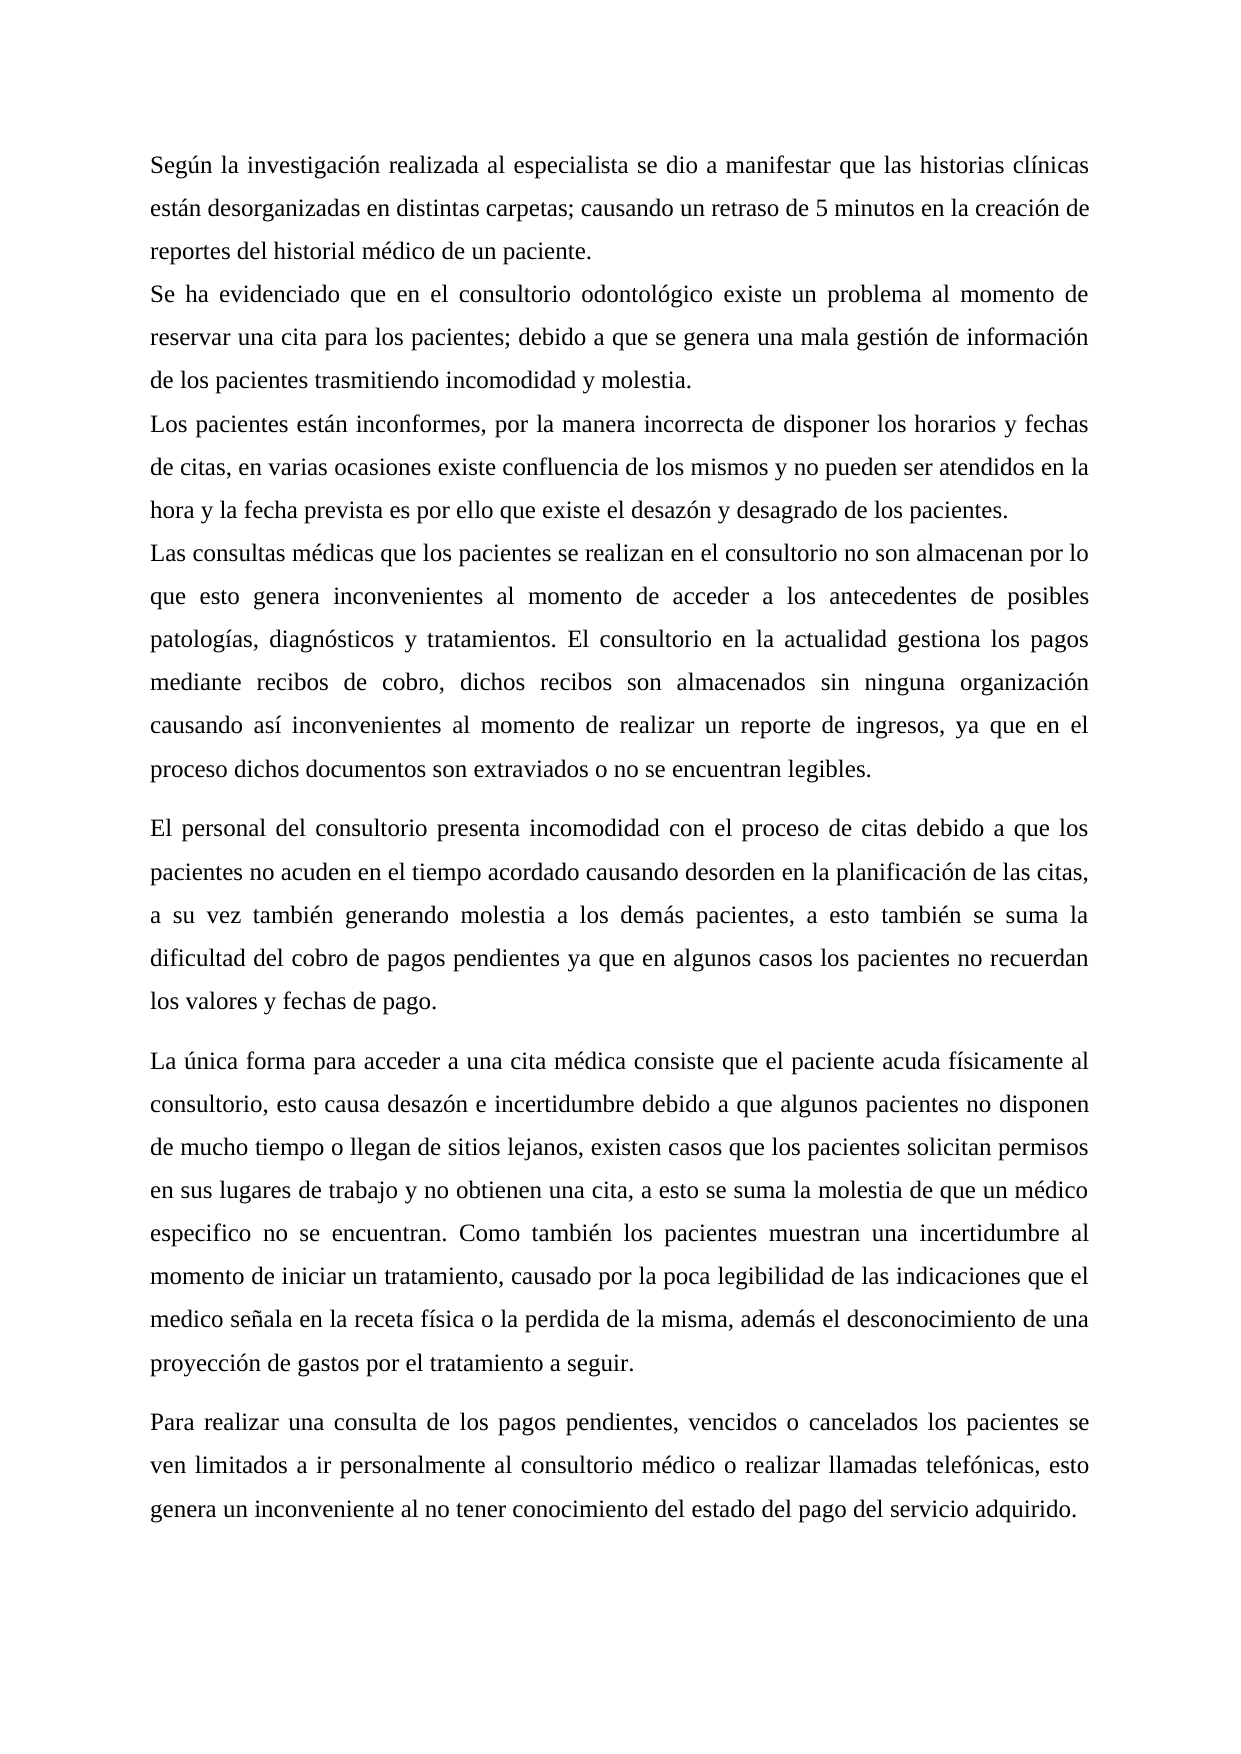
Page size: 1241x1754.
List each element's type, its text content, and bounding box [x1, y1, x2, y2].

text Según la investigación realizada al especialista se dio a manifestar que las historias clínicas están desorganizadas en distintas carpetas; causando un retraso de 5 minutos en la creación de reportes del historial médico de un paciente. [150, 150, 1090, 265]
text El personal del consultorio presenta incomodidad con el proceso de citas debido a que los pacientes no acuden en el tiempo acordado causando desorden en la planificación de las citas, a su vez también generando molestia a los demás pacientes, a esto también se suma la dificultad del cobro de pagos pendientes ya que en algunos casos los pacientes no recuerdan los valores y fechas de pago. [150, 813, 1090, 1015]
text Los pacientes están inconformes, por la manera incorrecta de disponer los horarios y fechas de citas, en varias ocasiones existe confluencia de los mismos y no pueden ser atendidos en la hora y la fecha prevista es por ello que existe el desazón y desagrado de los pacientes. [150, 409, 1090, 524]
text Las consultas médicas que los pacientes se realizan en el consultorio no son almacenan por lo que esto genera inconvenientes al momento de acceder a los antecedentes de posibles patologías, diagnósticos y tratamientos. El consultorio en la actualidad gestiona los pagos mediante recibos de cobro, dichos recibos son almacenados sin ninguna organización causando así inconvenientes al momento de realizar un reporte de ingresos, ya que en el proceso dichos documentos son extraviados o no se encuentran legibles. [150, 538, 1090, 782]
text Se ha evidenciado que en el consultorio odontológico existe un problema al momento de reservar una cita para los pacientes; debido a que se genera una mala gestión de información de los pacientes trasmitiendo incomodidad y molestia. [150, 279, 1090, 394]
text Para realizar una consulta de los pagos pendientes, vencidos o cancelados los pacientes se ven limitados a ir personalmente al consultorio médico o realizar llamadas telefónicas, esto genera un inconveniente al no tener conocimiento del estado del pago del servicio adquirido. [150, 1407, 1090, 1522]
text La única forma para acceder a una cita médica consiste que el paciente acuda físicamente al consultorio, esto causa desazón e incertidumbre debido a que algunos pacientes no disponen de mucho tiempo o llegan de sitios lejanos, existen casos que los pacientes solicitan permisos en sus lugares de trabajo y no obtienen una cita, a esto se suma la molestia de que un médico especifico no se encuentran. Como también los pacientes muestran una incertidumbre al momento de iniciar un tratamiento, causado por la poca legibilidad de las indicaciones que el medico señala en la receta física o la perdida de la misma, además el desconocimiento de una proyección de gastos por el tratamiento a seguir. [150, 1046, 1090, 1376]
